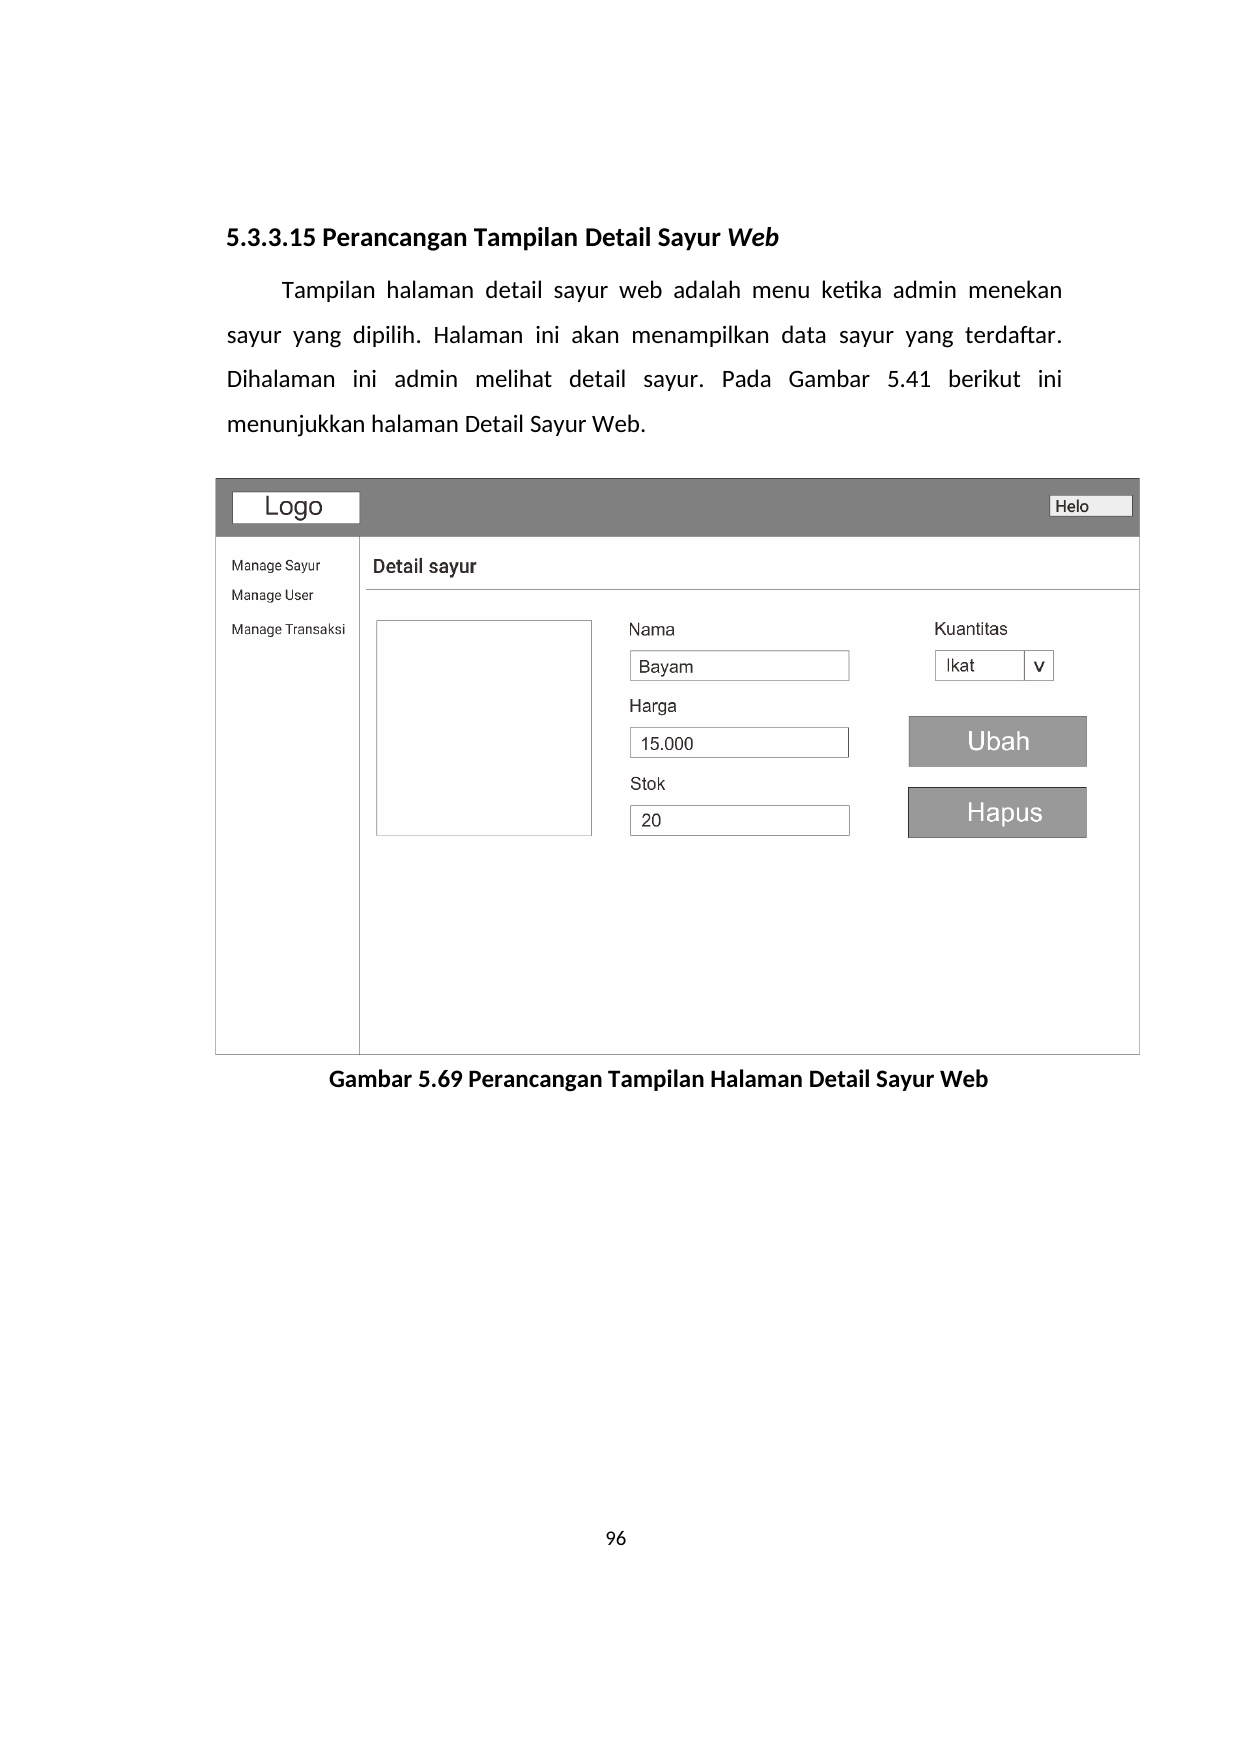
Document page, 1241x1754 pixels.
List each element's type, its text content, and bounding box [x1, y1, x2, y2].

subtitle 5.3.3.15 Perancangan Tampilan Detail Sayur Web [226, 220, 1092, 253]
text Tampilan halaman detail sayur web adalah menu ketika admin menekan sayur yang dipilih. Halaman ini akan menampilkan data sayur yang terdaftar. Dihalaman ini admin melihat detail sayur. Pada Gambar 5.41 berikut ini menunjukkan halaman Detail Sayur Web. [227, 274, 1062, 438]
subtitle Gambar 5.69 Perancangan Tampilan Halaman Detail Sayur Web [226, 1063, 1092, 1094]
picture [215, 478, 1140, 1055]
